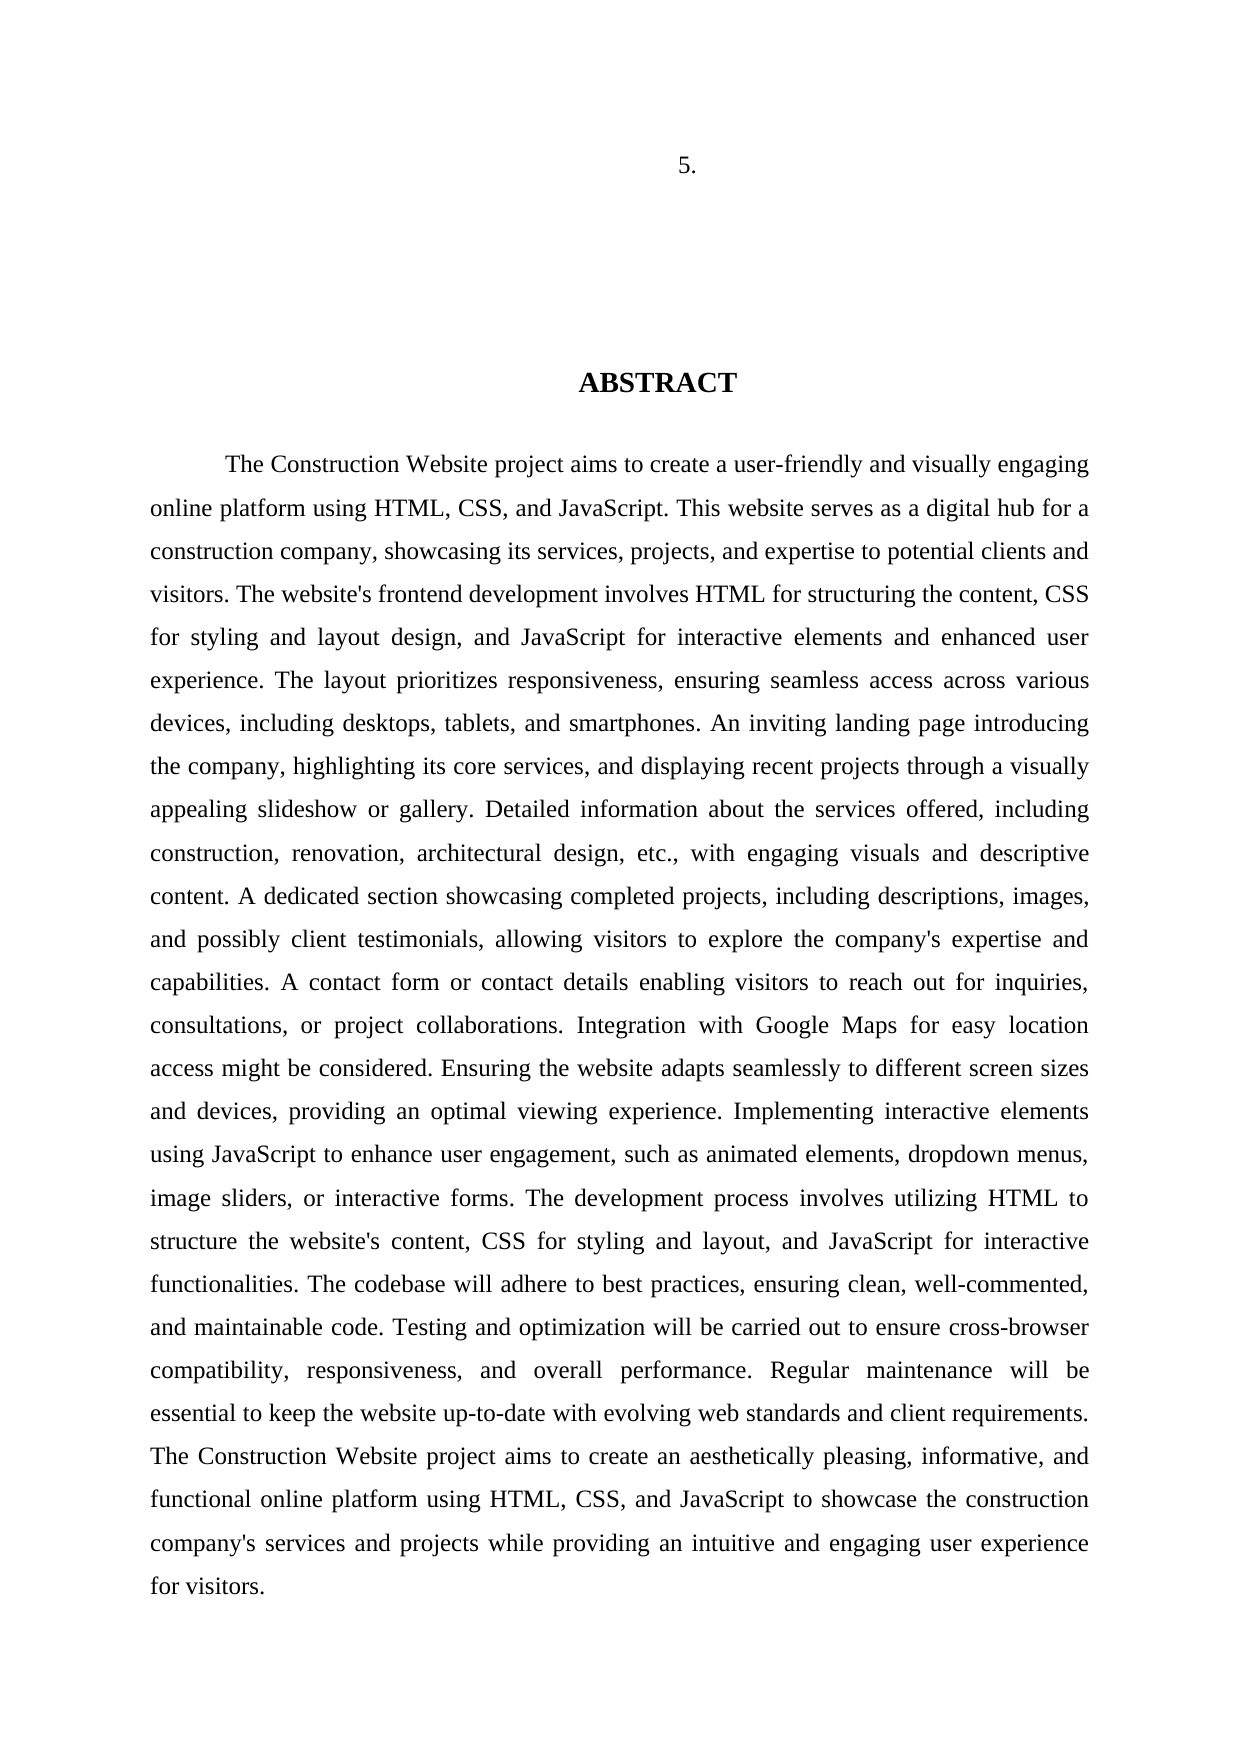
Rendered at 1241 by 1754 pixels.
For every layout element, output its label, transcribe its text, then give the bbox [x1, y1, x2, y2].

list ABSTRACT [225, 366, 1090, 399]
list The Construction Website project aims to create a user-friendly and visually engaging online platform using HTML, CSS, and JavaScript. This website serves as a digital hub for a construction company, showcasing its services, projects, and expertise to potential clients and visitors. The website's frontend development involves HTML for structuring the content, CSS for styling and layout design, and JavaScript for interactive elements and enhanced user experience. The layout prioritizes responsiveness, ensuring seamless access across various devices, including desktops, tablets, and smartphones. An inviting landing page introducing the company, highlighting its core services, and displaying recent projects through a visually appealing slideshow or gallery. Detailed information about the services offered, including construction, renovation, architectural design, etc., with engaging visuals and descriptive content. A dedicated section showcasing completed projects, including descriptions, images, and possibly client testimonials, allowing visitors to explore the company's expertise and capabilities. A contact form or contact details enabling visitors to reach out for inquiries, consultations, or project collaborations. Integration with Google Maps for easy location access might be considered. Ensuring the website adapts seamlessly to different screen sizes and devices, providing an optimal viewing experience. Implementing interactive elements using JavaScript to enhance user engagement, such as animated elements, dropdown menus, image sliders, or interactive forms. The development process involves utilizing HTML to structure the website's content, CSS for styling and layout, and JavaScript for interactive functionalities. The codebase will adhere to best practices, ensuring clean, well-commented, and maintainable code. Testing and optimization will be carried out to ensure cross-browser compatibility, responsiveness, and overall performance. Regular maintenance will be essential to keep the website up-to-date with evolving web standards and client requirements. The Construction Website project aims to create an aesthetically pleasing, informative, and functional online platform using HTML, CSS, and JavaScript to showcase the construction company's services and projects while providing an intuitive and engaging user experience for visitors. [150, 449, 1090, 1599]
